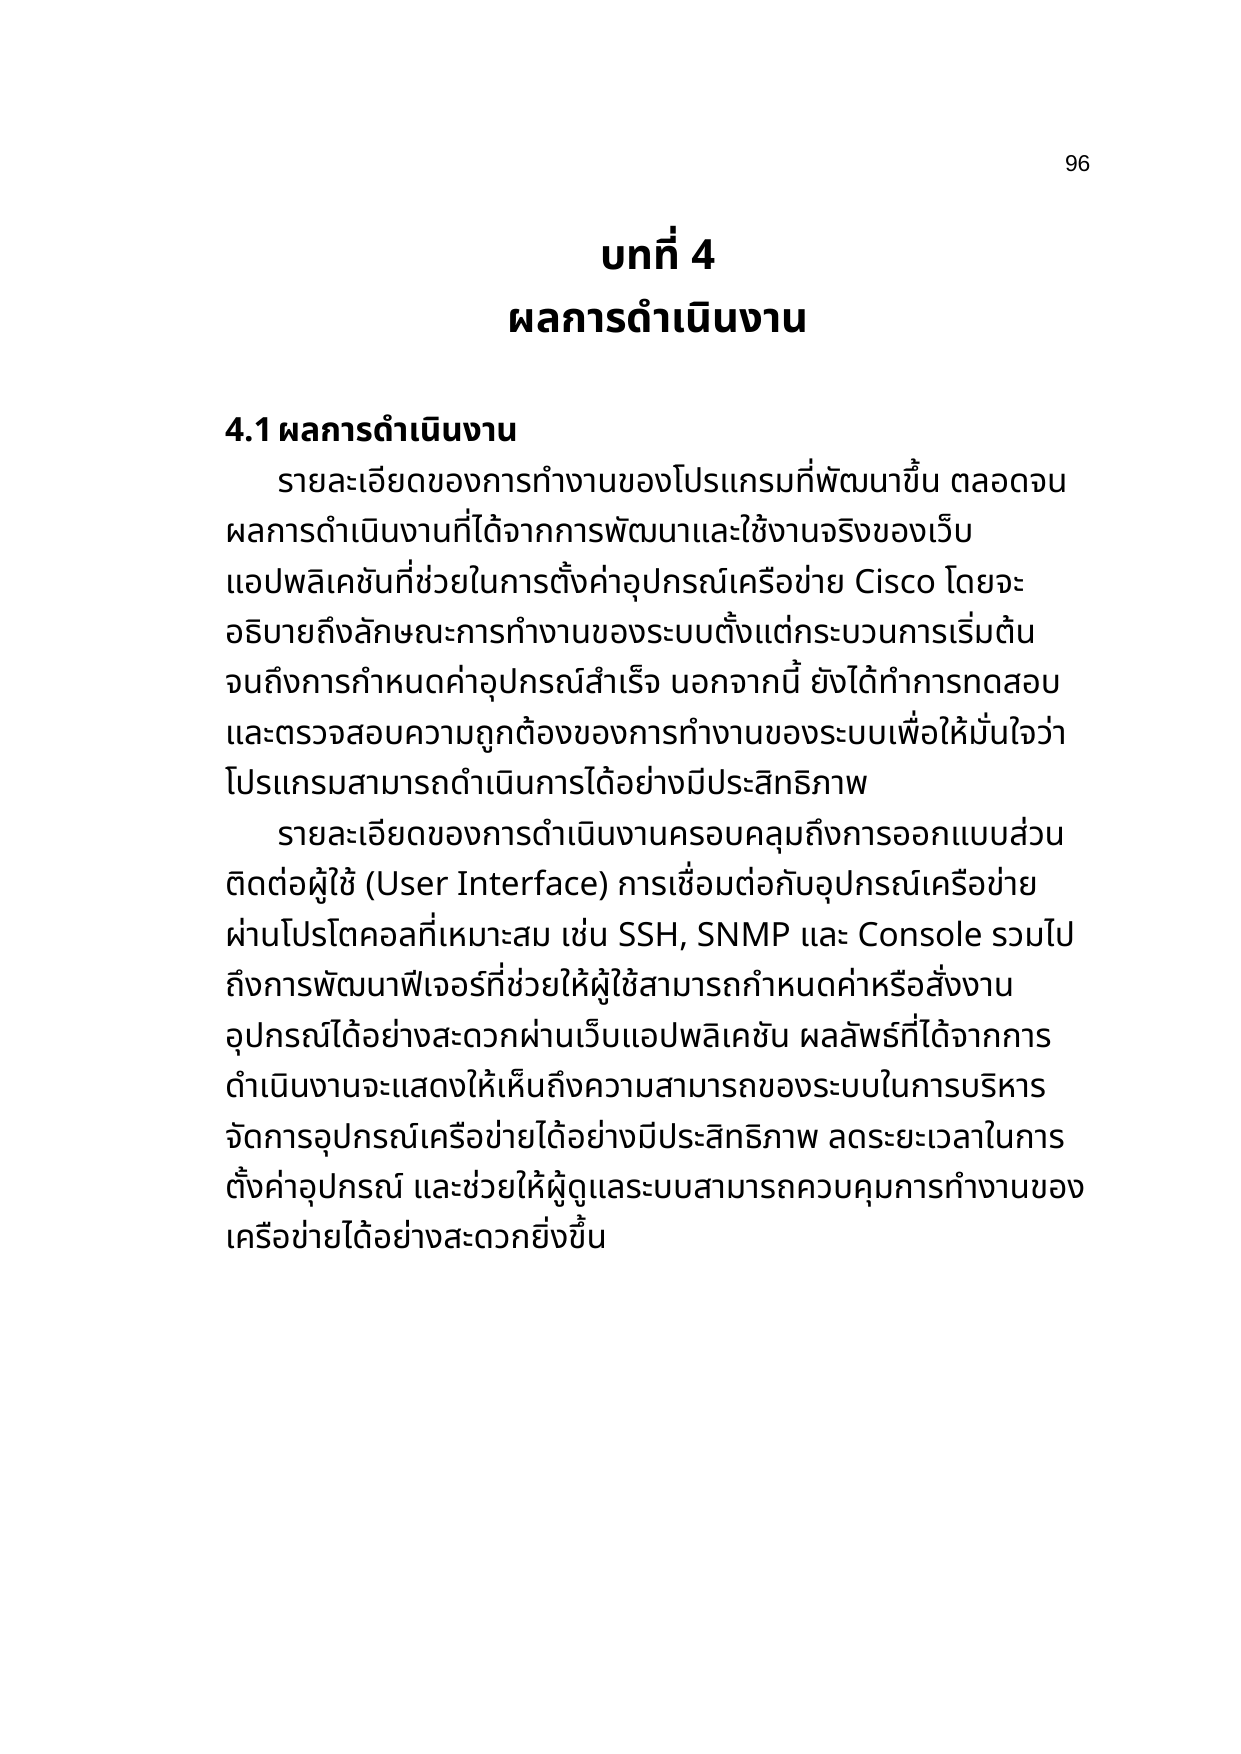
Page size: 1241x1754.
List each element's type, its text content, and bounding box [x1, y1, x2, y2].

text รายละเอียดของการทำงานของโปรแกรมที่พัฒนาขึ้น ตลอดจนผลการดำเนินงานที่ได้จากการพัฒนาและใช้งานจริงของเว็บแอปพลิเคชันที่ช่วยในการตั้งค่าอุปกรณ์เครือข่าย Cisco โดยจะอธิบายถึงลักษณะการทำงานของระบบตั้งแต่กระบวนการเริ่มต้นจนถึงการกำหนดค่าอุปกรณ์สำเร็จ นอกจากนี้ ยังได้ทำการทดสอบและตรวจสอบความถูกต้องของการทำงานของระบบเพื่อให้มั่นใจว่าโปรแกรมสามารถดำเนินการได้อย่างมีประสิทธิภาพ [225, 457, 1090, 810]
text ผลการดำเนินงาน [225, 288, 1090, 351]
subtitle ผลการดำเนินงาน [225, 406, 1090, 457]
text รายละเอียดของการดำเนินงานครอบคลุมถึงการออกแบบส่วนติดต่อผู้ใช้ (User Interface) การเชื่อมต่อกับอุปกรณ์เครือข่ายผ่านโปรโตคอลที่เหมาะสม เช่น SSH, SNMP และ Console รวมไปถึงการพัฒนาฟีเจอร์ที่ช่วยให้ผู้ใช้สามารถกำหนดค่าหรือสั่งงานอุปกรณ์ได้อย่างสะดวกผ่านเว็บแอปพลิเคชัน ผลลัพธ์ที่ได้จากการดำเนินงานจะแสดงให้เห็นถึงความสามารถของระบบในการบริหารจัดการอุปกรณ์เครือข่ายได้อย่างมีประสิทธิภาพ ลดระยะเวลาในการตั้งค่าอุปกรณ์ และช่วยให้ผู้ดูแลระบบสามารถควบคุมการทำงานของเครือข่ายได้อย่างสะดวกยิ่งขึ้น [225, 810, 1090, 1264]
